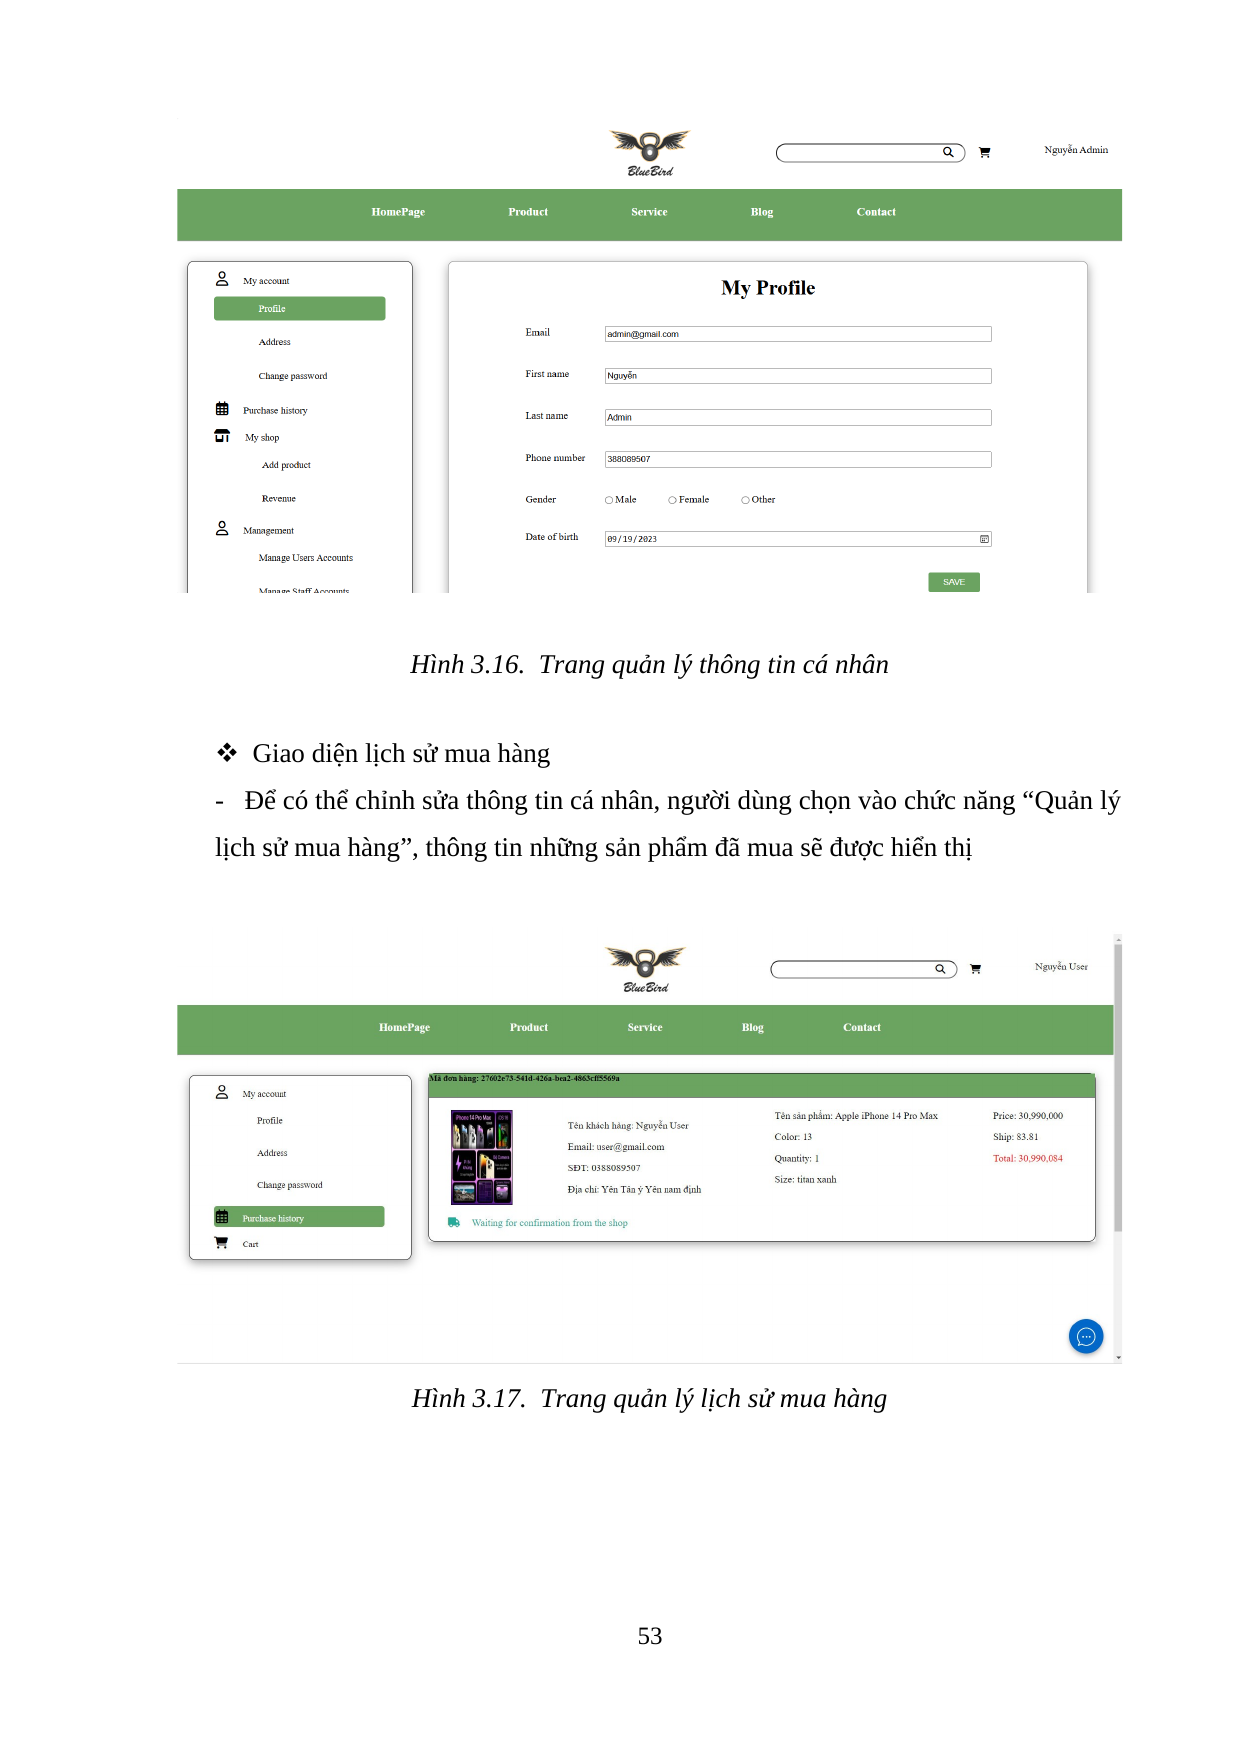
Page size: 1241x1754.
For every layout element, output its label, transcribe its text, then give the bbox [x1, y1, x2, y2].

text Hình 3.17. Trang quản lý lịch sử mua hàng [177, 1382, 1122, 1413]
picture [177, 118, 1123, 593]
list Giao diện lịch sử mua hàng [215, 737, 1122, 768]
text Hình 3.16. Trang quản lý thông tin cá nhân [177, 648, 1122, 679]
list - Để có thể chỉnh sửa thông tin cá nhân, người dùng chọn vào chức năng “Quản lý lịch sử mua hàng”, thông tin những sản phẩm đã mua sẽ được hiển thị [215, 784, 1122, 862]
picture [177, 927, 1123, 1364]
